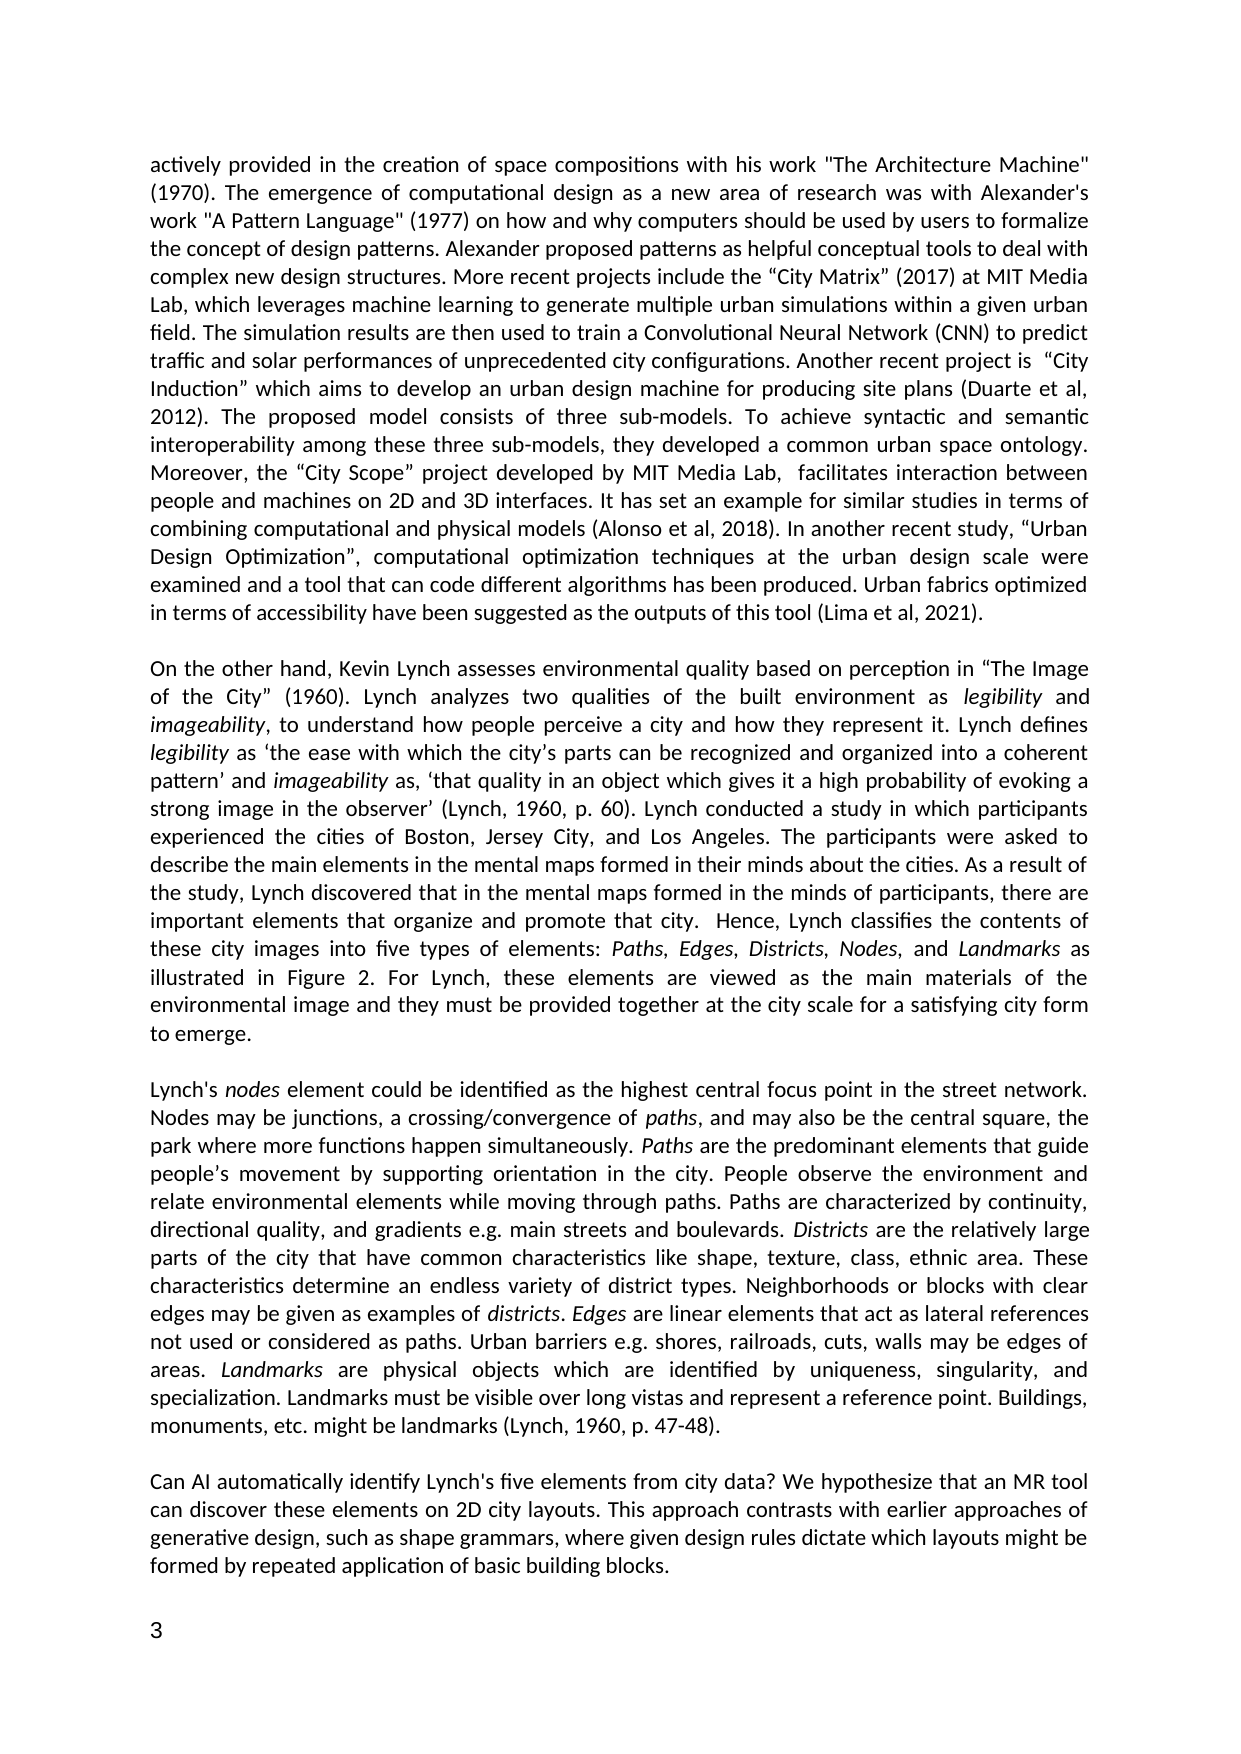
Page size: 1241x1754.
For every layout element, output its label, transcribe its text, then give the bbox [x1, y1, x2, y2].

text Can AI automatically identify Lynch's five elements from city data? We hypothesize that an MR tool can discover these elements on 2D city layouts. This approach contrasts with earlier approaches of generative design, such as shape grammars, where given design rules dictate which layouts might be formed by repeated application of basic building blocks. [150, 1467, 1090, 1579]
text Lynch's nodes element could be identified as the highest central focus point in the street network. Nodes may be junctions, a crossing/convergence of paths, and may also be the central square, the park where more functions happen simultaneously. Paths are the predominant elements that guide people’s movement by supporting orientation in the city. People observe the environment and relate environmental elements while moving through paths. Paths are characterized by continuity, directional quality, and gradients e.g. main streets and boulevards. Districts are the relatively large parts of the city that have common characteristics like shape, texture, class, ethnic area. These characteristics determine an endless variety of district types. Neighborhoods or blocks with clear edges may be given as examples of districts. Edges are linear elements that act as lateral references not used or considered as paths. Urban barriers e.g. shores, railroads, cuts, walls may be edges of areas. Landmarks are physical objects which are identified by uniqueness, singularity, and specialization. Landmarks must be visible over long vistas and represent a reference point. Buildings, monuments, etc. might be landmarks (Lynch, 1960, p. 47-48). [150, 1075, 1090, 1439]
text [150, 150, 1090, 626]
text On the other hand, Kevin Lynch assesses environmental quality based on perception in “The Image of the City” (1960). Lynch analyzes two qualities of the built environment as legibility and imageability, to understand how people perceive a city and how they represent it. Lynch defines legibility as ‘the ease with which the city’s parts can be recognized and organized into a coherent pattern’ and imageability as, ‘that quality in an object which gives it a high probability of evoking a strong image in the observer’ (Lynch, 1960, p. 60). Lynch conducted a study in which participants experienced the cities of Boston, Jersey City, and Los Angeles. The participants were asked to describe the main elements in the mental maps formed in their minds about the cities. As a result of the study, Lynch discovered that in the mental maps formed in the minds of participants, there are important elements that organize and promote that city. Hence, Lynch classifies the contents of these city images into five types of elements: Paths, Edges, Districts, Nodes, and Landmarks as illustrated in Figure 2. For Lynch, these elements are viewed as the main materials of the environmental image and they must be provided together at the city scale for a satisfying city form to emerge. [150, 654, 1090, 1047]
